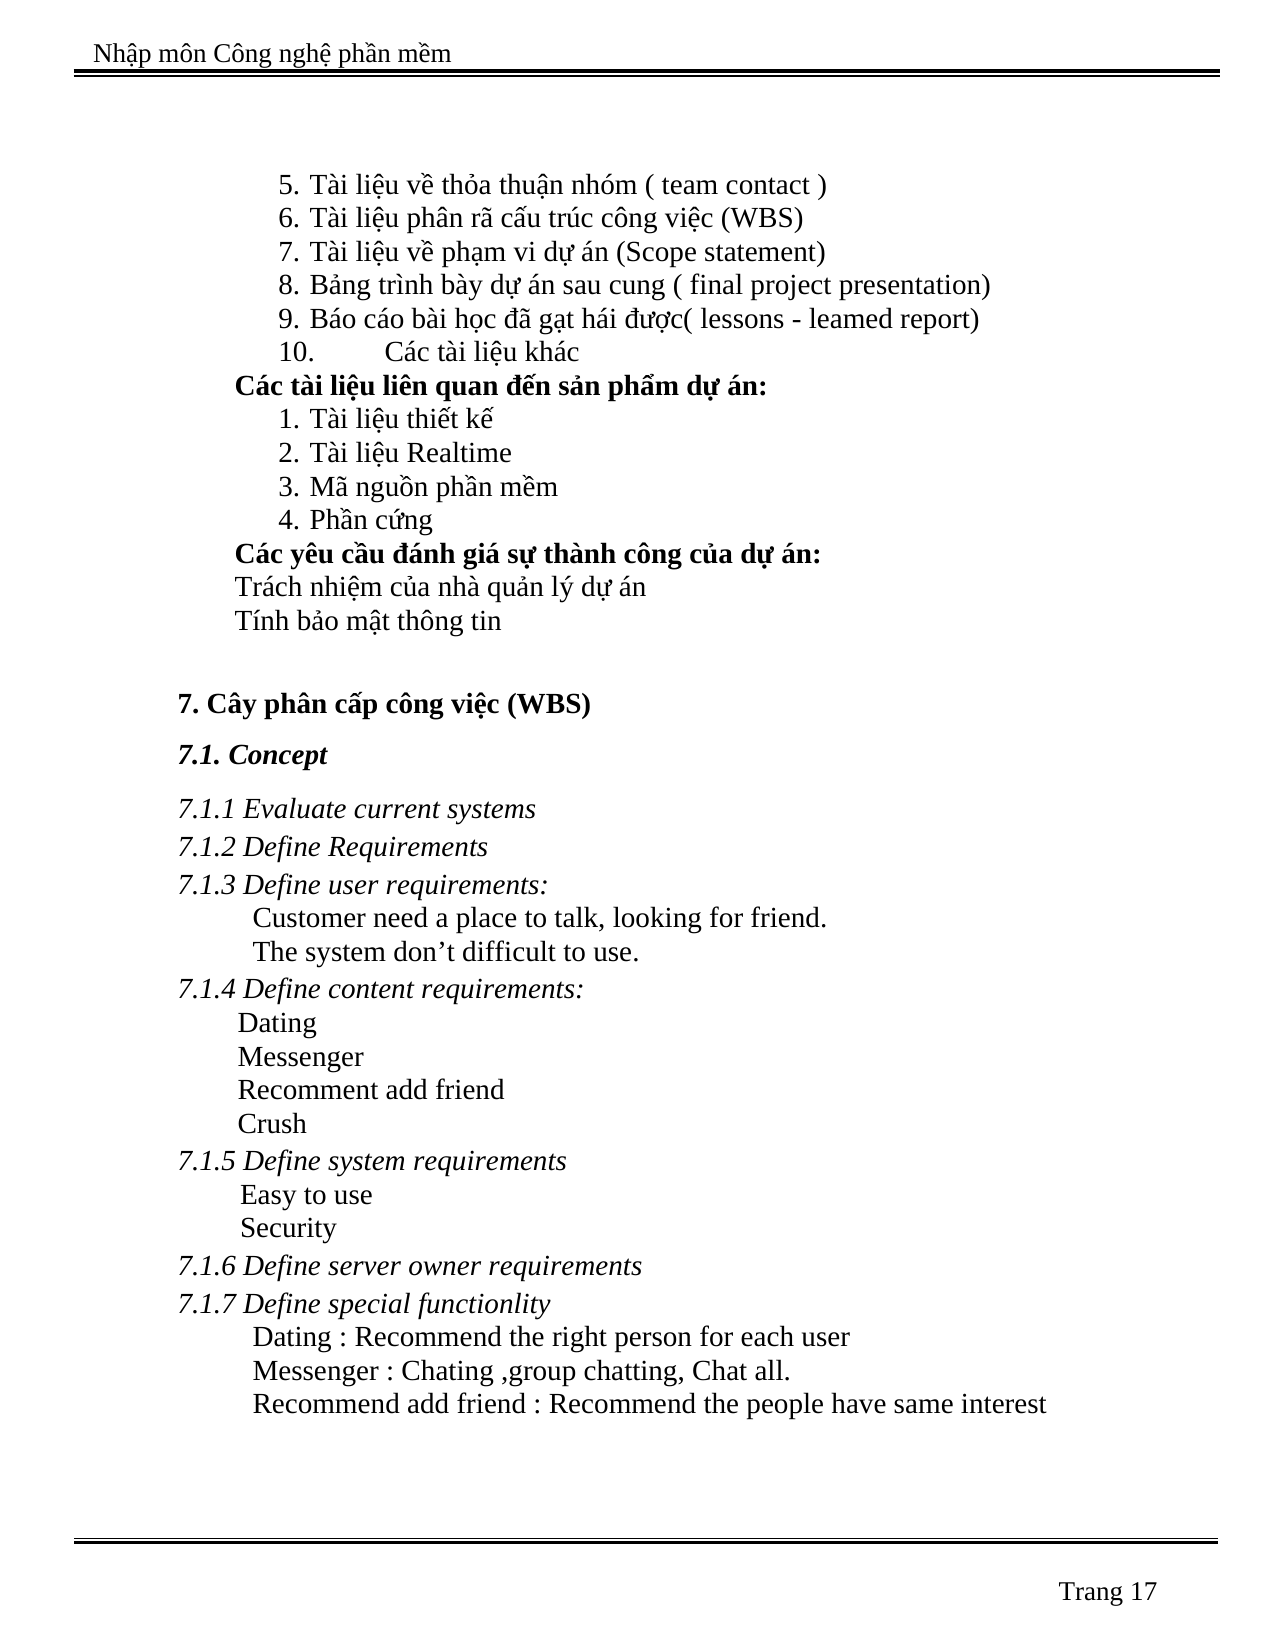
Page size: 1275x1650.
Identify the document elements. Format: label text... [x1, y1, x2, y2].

text Dating : Recommend the right person for each user [177, 1319, 1157, 1353]
text Messenger : Chating ,group chatting, Chat all. [177, 1353, 1157, 1387]
table_cell Các yêu cầu đánh giá sự thành công của dự án: Trách nhiệm của nhà quản lý dự án Tính bảo mật thông tin [223, 536, 1111, 636]
text Easy to use [219, 1177, 1157, 1211]
text Customer need a place to talk, looking for friend. [252, 900, 1157, 934]
text Define system requirements [177, 1143, 1157, 1177]
text Define server owner requirements [177, 1248, 1157, 1282]
text The system don’t difficult to use. [252, 934, 1157, 967]
text Define Requirements [177, 829, 1157, 863]
text Recommend add friend : Recommend the people have same interest [177, 1387, 1157, 1420]
text Cây phân cấp công việc (WBS) [177, 687, 1157, 720]
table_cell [223, 167, 1111, 536]
text Concept [177, 737, 1157, 771]
text Crush [237, 1106, 1157, 1139]
text Define content requirements: [177, 972, 1157, 1005]
text Define user requirements: [177, 867, 1157, 900]
text Security [219, 1211, 1157, 1244]
text Messenger [237, 1039, 1157, 1072]
text Define special functionlity [177, 1286, 1157, 1319]
text Dating [237, 1005, 1157, 1039]
text Recomment add friend [237, 1072, 1157, 1106]
text Evaluate current systems [177, 791, 1157, 825]
